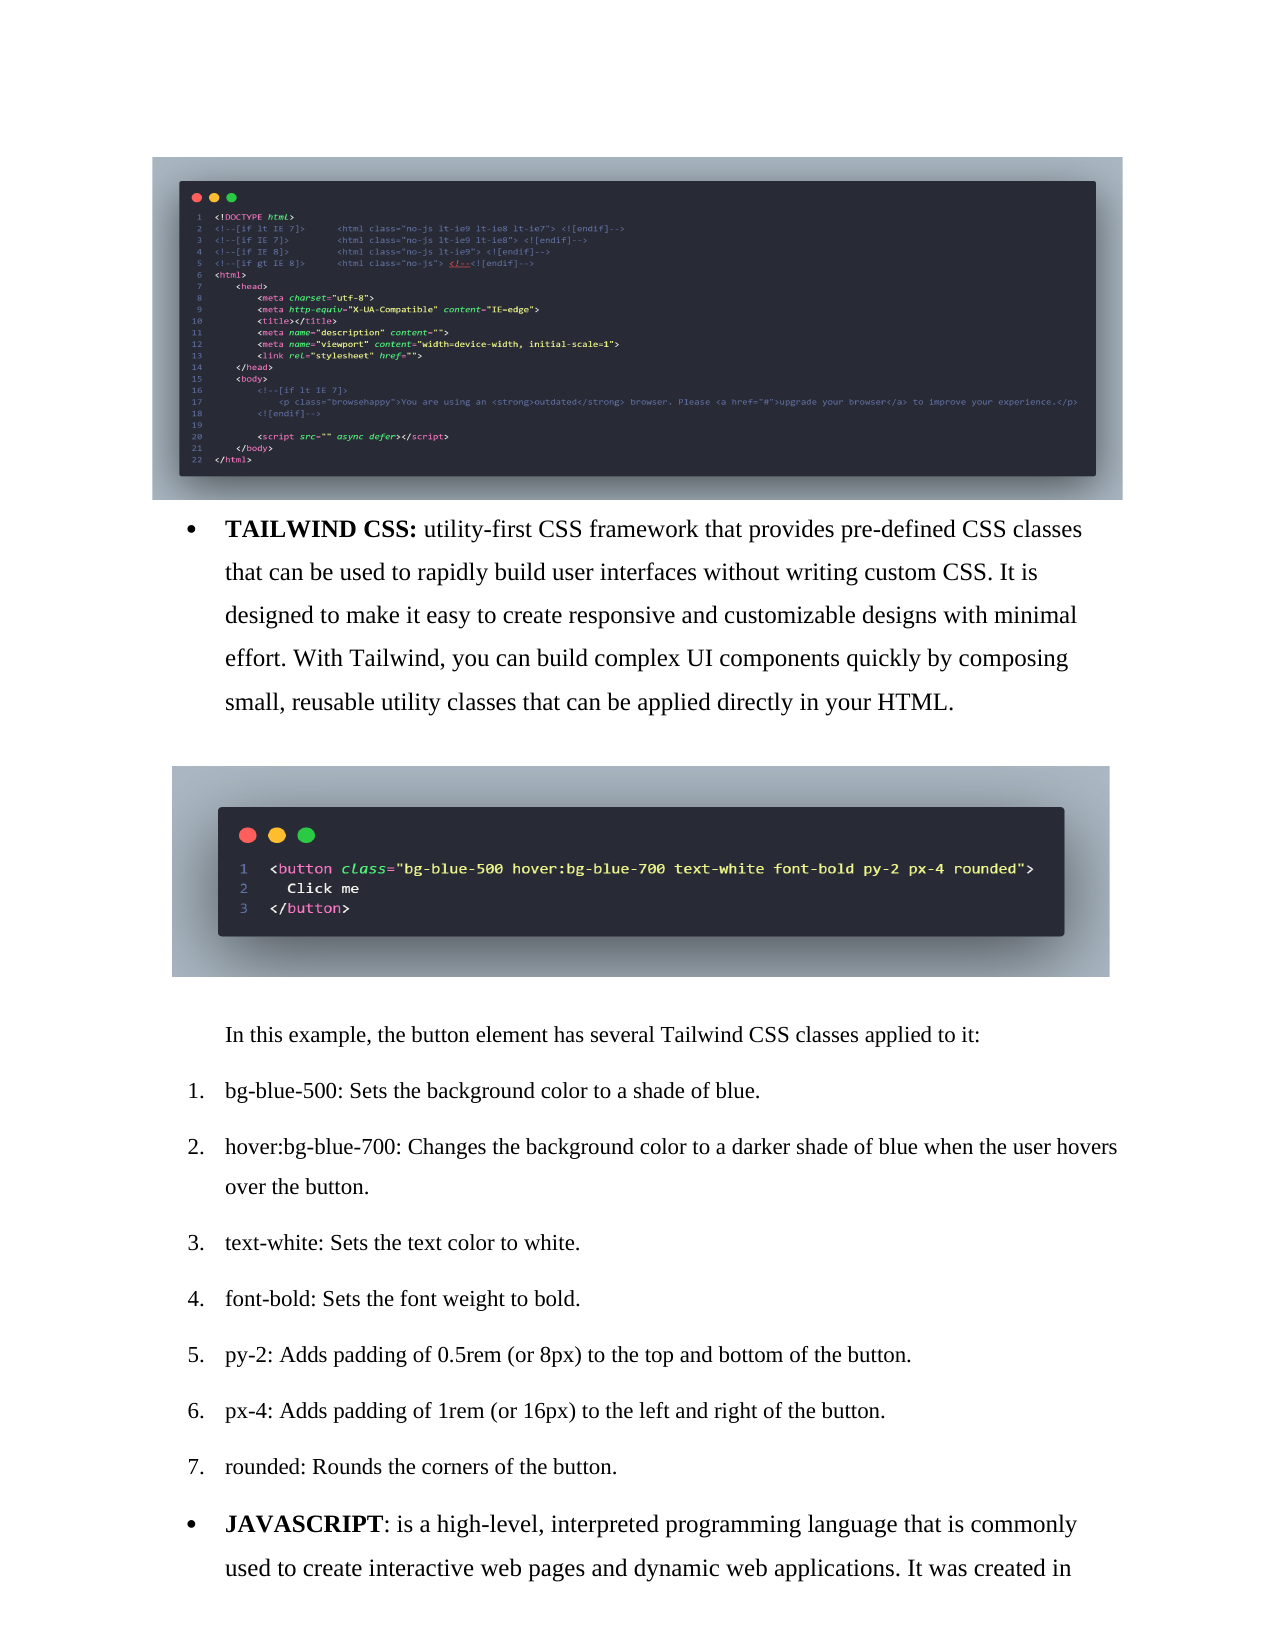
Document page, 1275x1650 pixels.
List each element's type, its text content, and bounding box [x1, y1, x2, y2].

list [187, 1509, 1125, 1581]
list text-white: Sets the text color to white. [187, 1229, 1125, 1255]
list py-2: Adds padding of 0.5rem (or 8px) to the top and bottom of the button. [187, 1341, 1125, 1367]
picture [152, 157, 1123, 500]
list px-4: Adds padding of 1rem (or 16px) to the left and right of the button. [187, 1397, 1125, 1424]
list bg-blue-500: Sets the background color to a shade of blue. [187, 1077, 1125, 1103]
list rounded: Rounds the corners of the button. [187, 1453, 1125, 1480]
picture [172, 766, 1110, 977]
list hover:bg-blue-700: Changes the background color to a darker shade of blue when the user hovers over the button. [187, 1133, 1125, 1199]
list font-bold: Sets the font weight to bold. [187, 1285, 1125, 1311]
